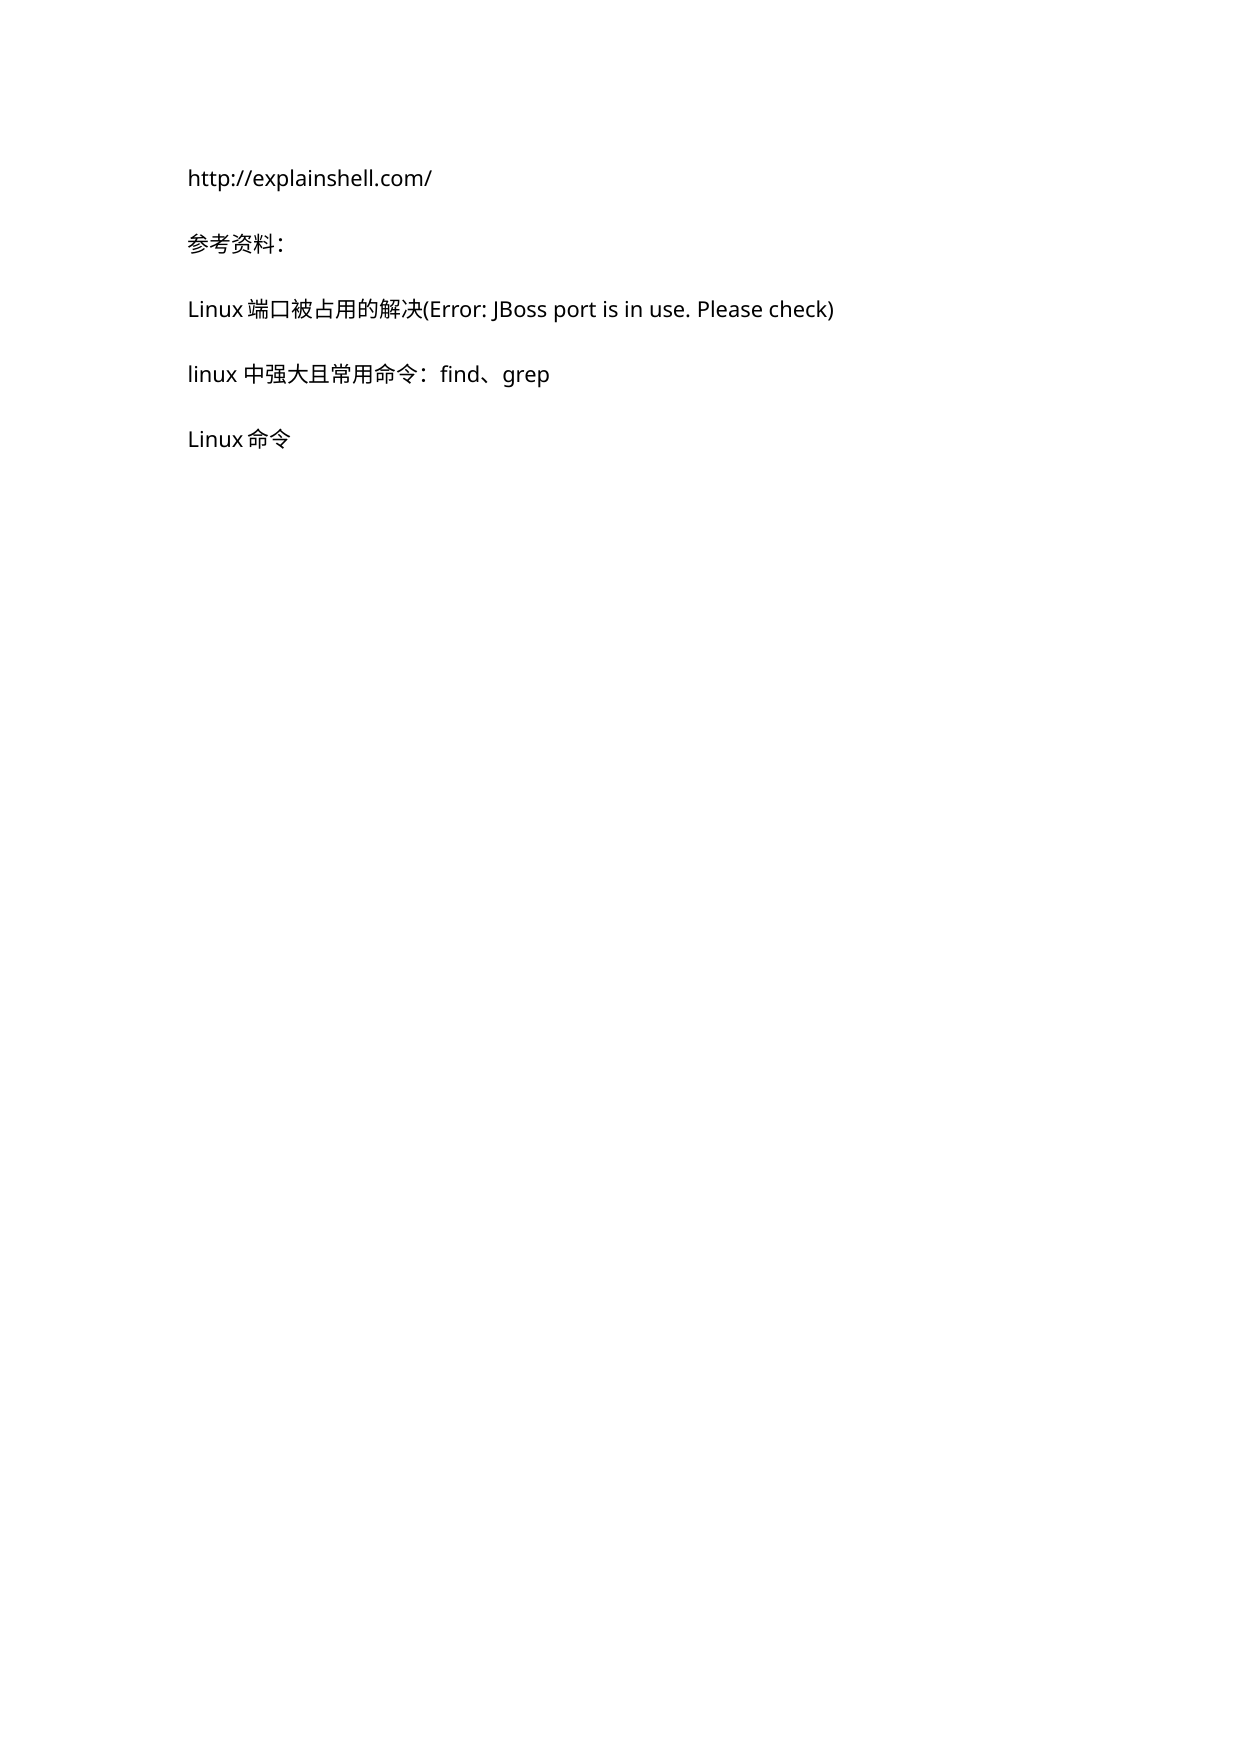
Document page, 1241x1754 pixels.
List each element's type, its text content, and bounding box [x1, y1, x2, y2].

text linux 中强大且常用命令：find、grep [187, 357, 1053, 389]
text 参考资料： [187, 227, 1053, 259]
text Linux命令 [187, 422, 1053, 454]
text Linux端口被占用的解决(Error: JBoss port is in use. Please check) [187, 292, 1053, 324]
text http://explainshell.com/ [187, 162, 1053, 194]
